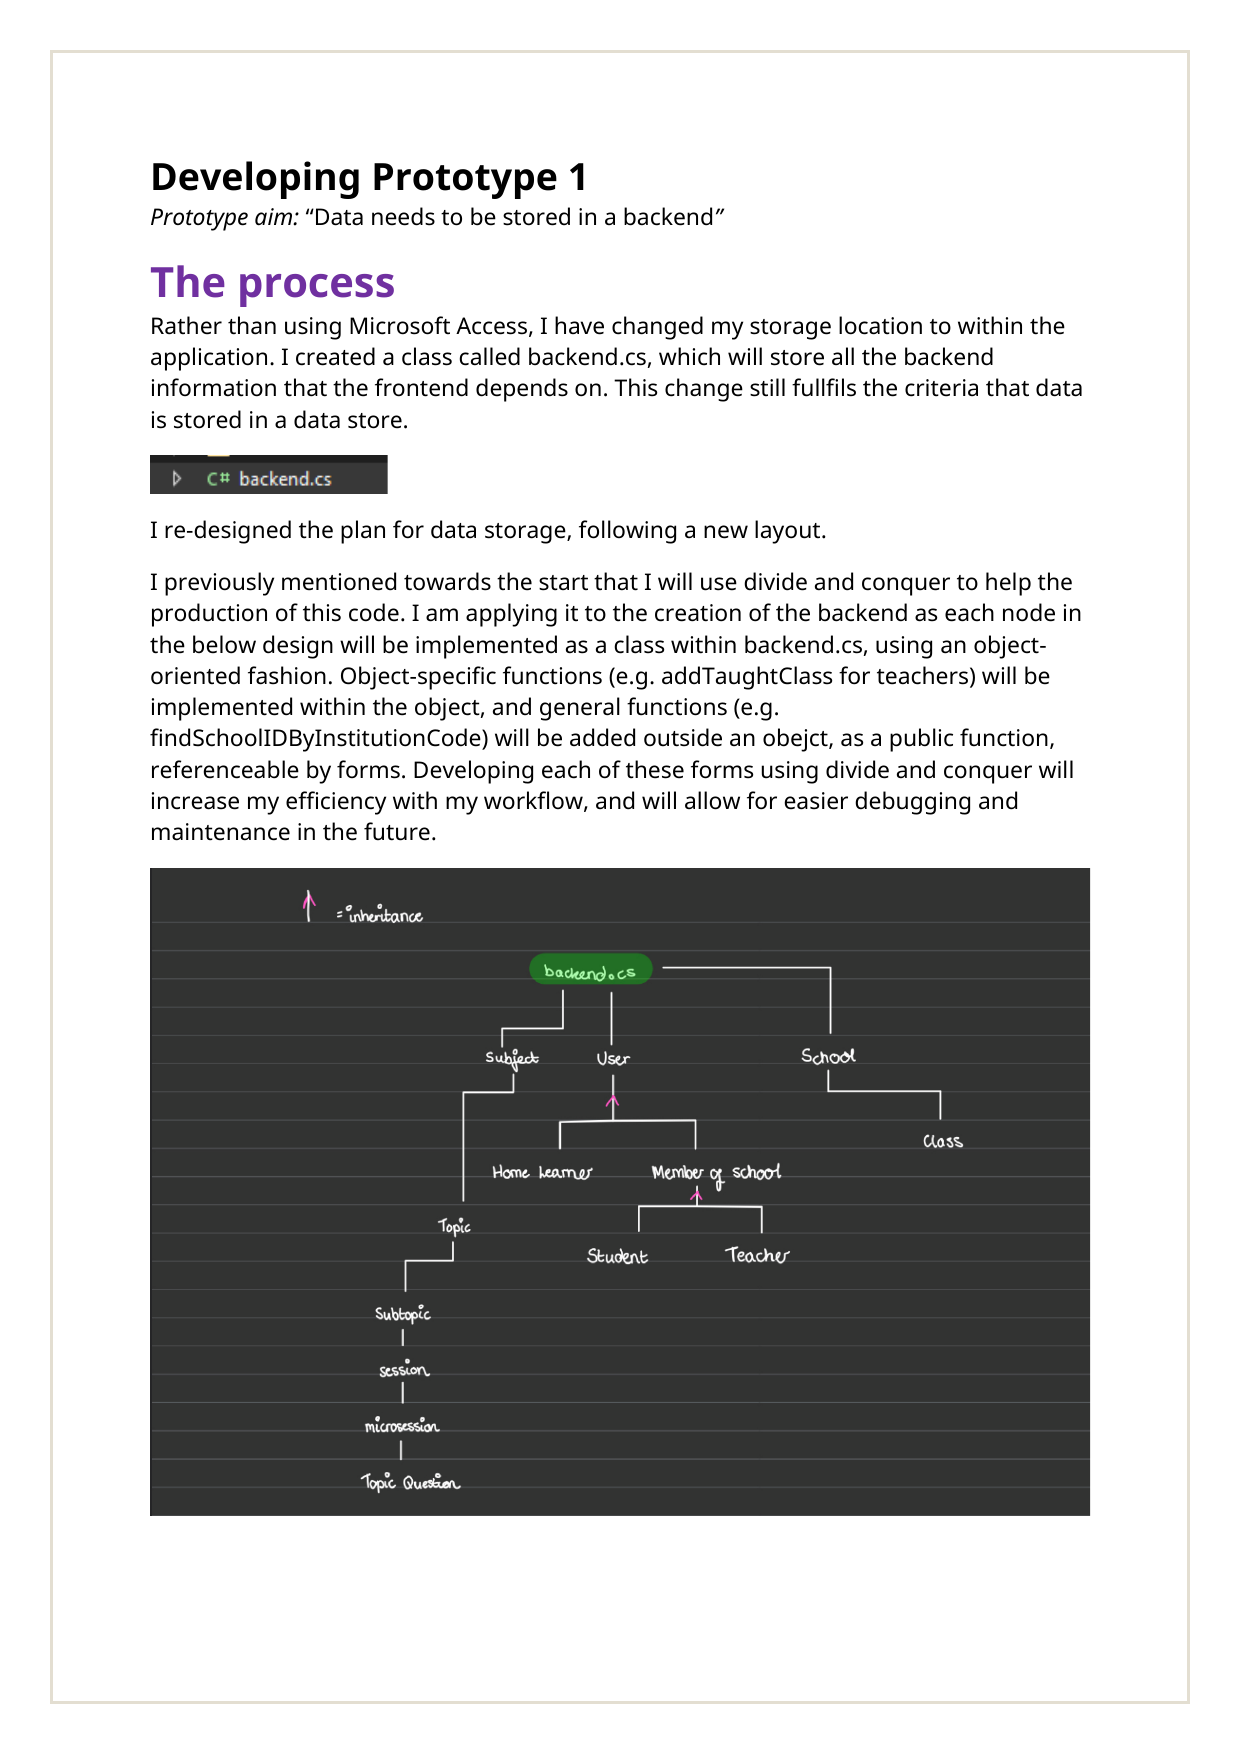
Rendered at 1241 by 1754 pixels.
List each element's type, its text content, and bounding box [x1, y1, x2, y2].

picture [150, 455, 388, 494]
picture [150, 868, 1091, 1516]
text The process Rather than using Microsoft Access, I have changed my storage location to within the application. I created a class called backend.cs, which will store all the backend information that the frontend depends on. This change still fullfils the criteria that data is stored in a data store. [150, 253, 1090, 435]
text I previously mentioned towards the start that I will use divide and conquer to help the production of this code. I am applying it to the creation of the backend as each node in the below design will be implemented as a class within backend.cs, using an object-oriented fashion. Object-specific functions (e.g. addTaughtClass for teachers) will be implemented within the object, and general functions (e.g. findSchoolIDByInstitutionCode) will be added outside an obejct, as a public function, referenceable by forms. Developing each of these forms using divide and conquer will increase my efficiency with my workflow, and will allow for easier debugging and maintenance in the future. [150, 566, 1090, 847]
text Developing Prototype 1 Prototype aim: “Data needs to be stored in a backend” [150, 150, 1090, 232]
text I re-designed the plan for data storage, following a new layout. [150, 514, 1090, 545]
